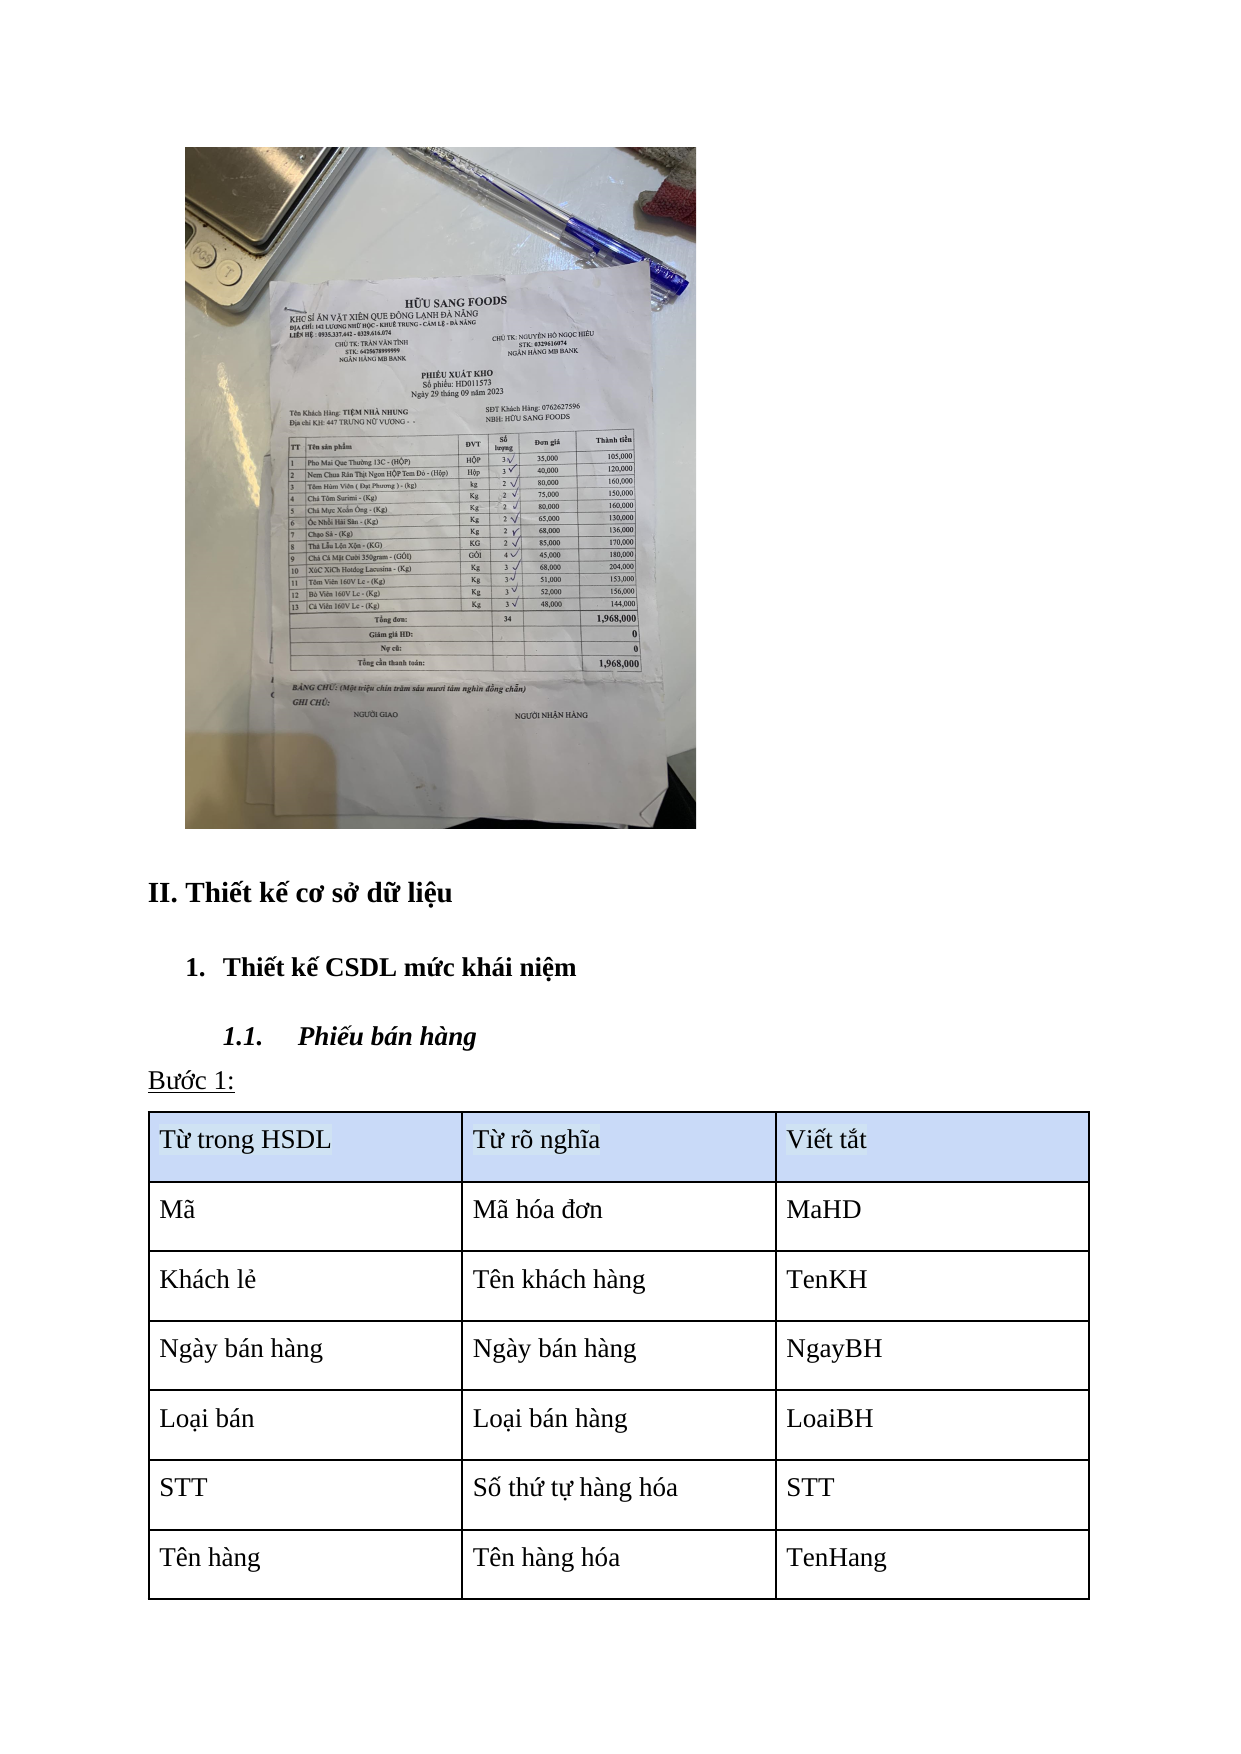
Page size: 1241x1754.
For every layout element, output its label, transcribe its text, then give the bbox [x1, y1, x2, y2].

table_cell LoaiBH [777, 1391, 1088, 1459]
table_cell Loại bán [150, 1391, 461, 1459]
table_cell Mã hóa đơn [463, 1183, 775, 1250]
table_cell NgayBH [777, 1322, 1088, 1389]
table_cell MaHD [777, 1183, 1088, 1250]
table_cell Loại bán hàng [463, 1391, 775, 1459]
table_cell Mã [150, 1183, 461, 1250]
table_cell Tên khách hàng [463, 1252, 775, 1320]
subtitle Thiết kế cơ sở dữ liệu [148, 875, 1092, 909]
table_cell TenHang [777, 1531, 1088, 1598]
table_cell Tên hàng hóa [463, 1531, 775, 1598]
table_cell Khách lẻ [150, 1252, 461, 1320]
table_cell STT [150, 1461, 461, 1528]
subtitle Phiếu bán hàng [223, 1020, 1092, 1051]
picture [185, 147, 697, 829]
table_cell Tên hàng [150, 1531, 461, 1598]
table_cell TenKH [777, 1252, 1088, 1320]
table_cell Ngày bán hàng [463, 1322, 775, 1389]
table_cell Số thứ tự hàng hóa [463, 1461, 775, 1528]
text Bước 1: [148, 1064, 1092, 1096]
table_header Từ trong HSDL [150, 1113, 461, 1181]
table_header Từ rõ nghĩa [463, 1113, 775, 1181]
subtitle Thiết kế CSDL mức khái niệm [185, 951, 1092, 982]
table_cell STT [777, 1461, 1088, 1528]
table_cell Ngày bán hàng [150, 1322, 461, 1389]
table_header Viết tắt [777, 1113, 1088, 1181]
